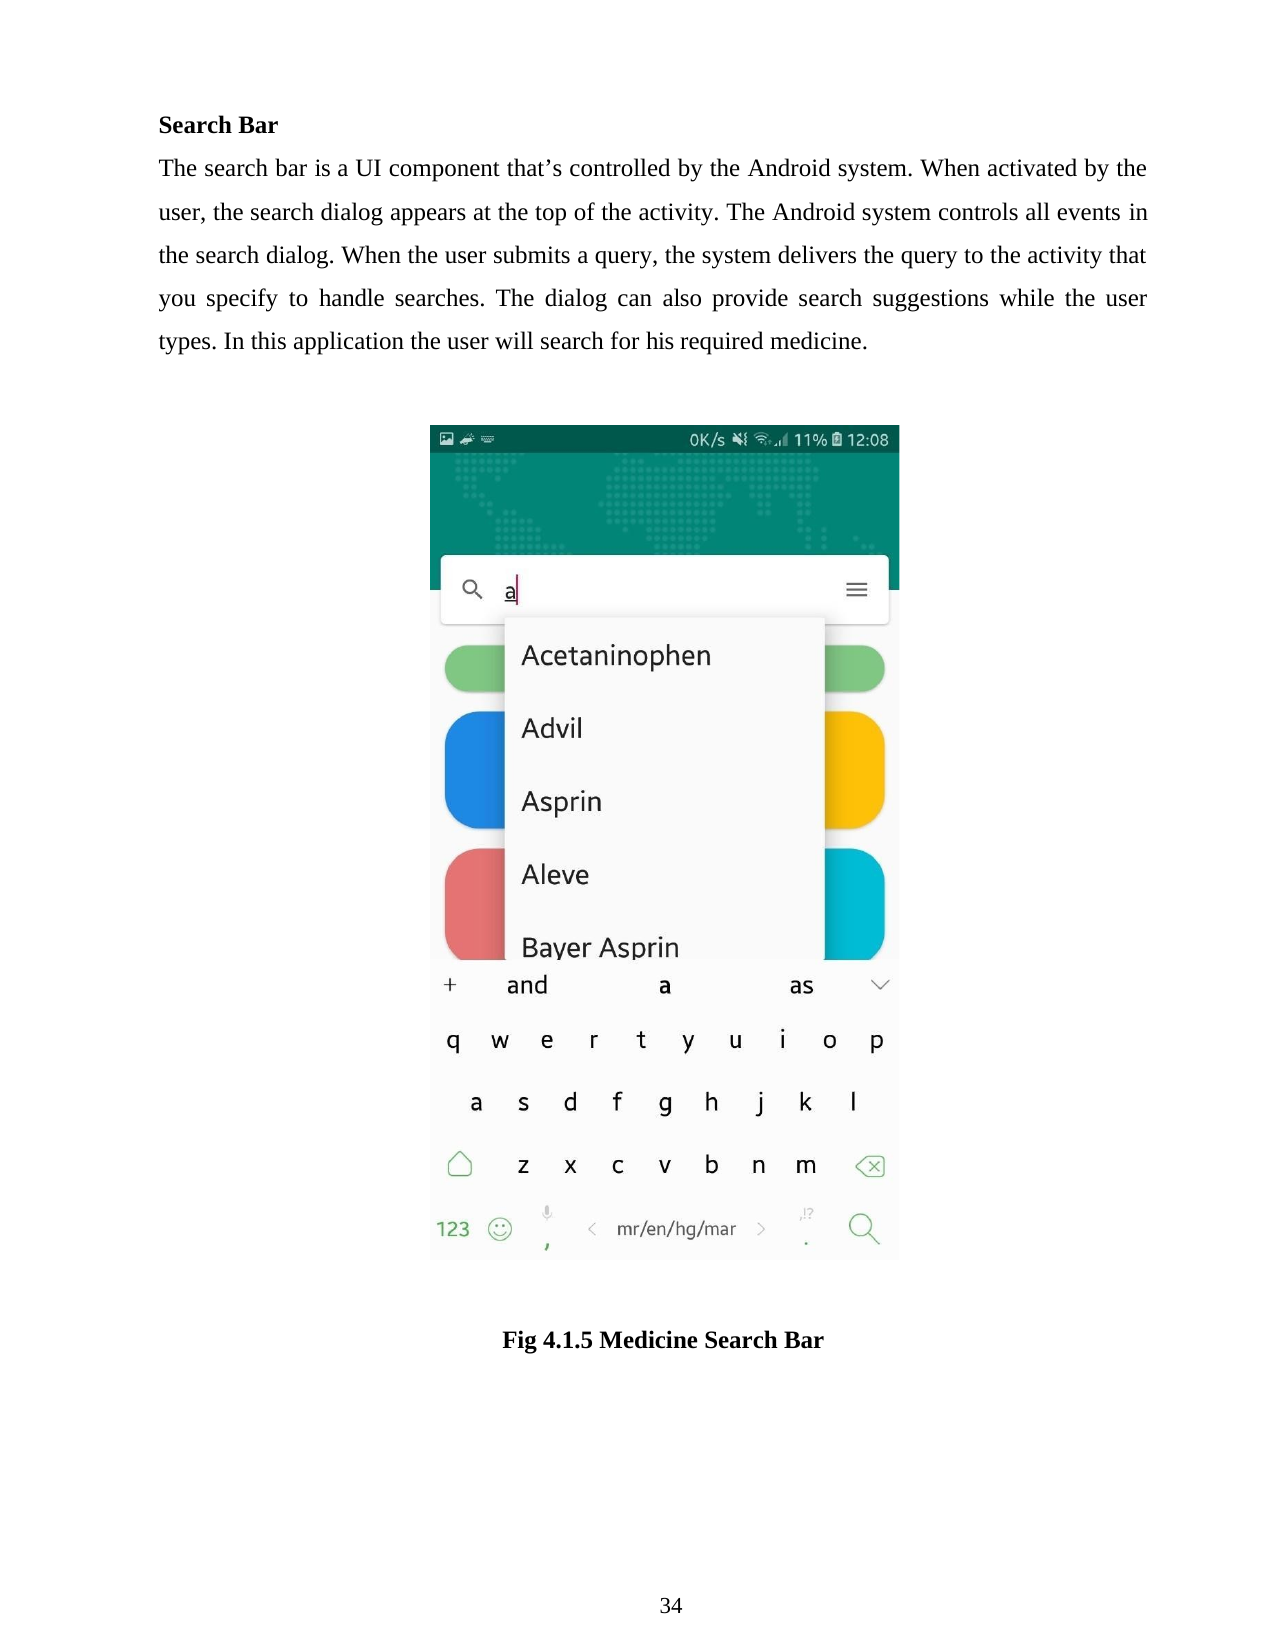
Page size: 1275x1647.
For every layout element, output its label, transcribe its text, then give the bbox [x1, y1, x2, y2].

subtitle Fig 4.1.5 Medicine Search Bar [336, 1325, 991, 1354]
text The search bar is a UI component that’s controlled by the Android system. When activated by the user, the search dialog appears at the top of the activity. The Android system controls all events in the search dialog. When the user submits a query, the system delivers the query to the activity that you specify to handle searches. The dialog can also provide search suggestions while the user types. In this application the user will search for his required medicine. [158, 153, 1148, 355]
picture [430, 425, 900, 1260]
text Search Bar [158, 110, 1148, 139]
